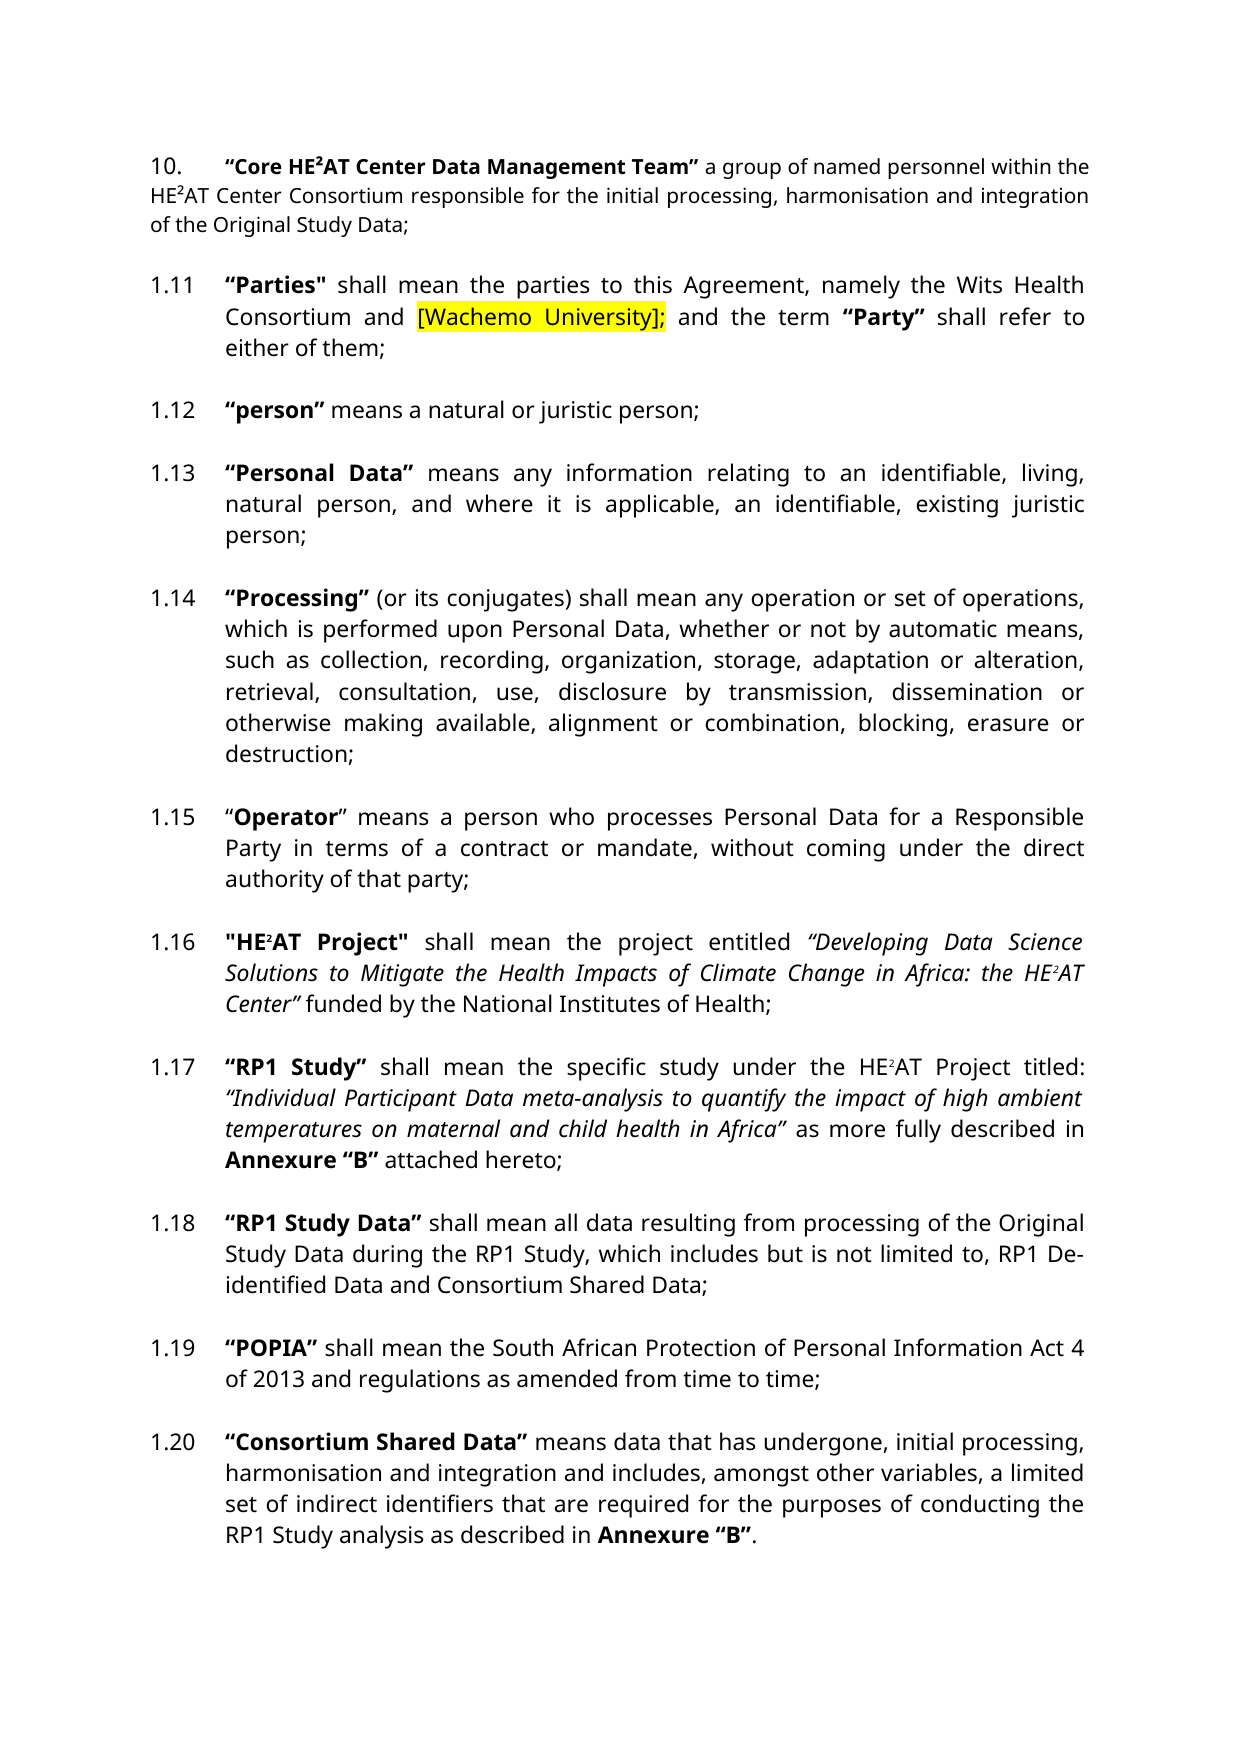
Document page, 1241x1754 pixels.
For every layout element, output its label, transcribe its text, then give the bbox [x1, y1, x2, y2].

text 1.20 “Consortium Shared Data” means data that has undergone, initial processing, harmonisation and integration and includes, amongst other variables, a limited set of indirect identifiers that are required for the purposes of conducting the RP1 Study analysis as described in Annexure “B”. [150, 1426, 1086, 1551]
text 1.16 "HE2AT Project" shall mean the project entitled “Developing Data Science Solutions to Mitigate the Health Impacts of Climate Change in Africa: the HE2AT Center” funded by the National Institutes of Health; [150, 926, 1086, 1019]
text 1.13 “Personal Data” means any information relating to an identifiable, living, natural person, and where it is applicable, an identifiable, existing juristic person; [150, 457, 1086, 551]
text 1.19 “POPIA” shall mean the South African Protection of Personal Information Act 4 of 2013 and regulations as amended from time to time; [150, 1332, 1086, 1394]
text 1.15 “Operator” means a person who processes Personal Data for a Responsible Party in terms of a contract or mandate, without coming under the direct authority of that party; [150, 801, 1086, 894]
text 1.11 “Parties" shall mean the parties to this Agreement, namely the Wits Health Consortium and [Wachemo University]; and the term “Party” shall refer to either of them; [150, 269, 1086, 363]
list “Core HE²AT Center Data Management Team” a group of named personnel within the HE²AT Center Consortium responsible for the initial processing, harmonisation and integration of the Original Study Data; [150, 150, 1090, 238]
text 1.17 “RP1 Study” shall mean the specific study under the HE2AT Project titled: “Individual Participant Data meta-analysis to quantify the impact of high ambient temperatures on maternal and child health in Africa” as more fully described in Annexure “B” attached hereto; [150, 1051, 1086, 1176]
text 1.12 “person” means a natural or juristic person; [150, 394, 1086, 426]
text 1.18 “RP1 Study Data” shall mean all data resulting from processing of the Original Study Data during the RP1 Study, which includes but is not limited to, RP1 De-identified Data and Consortium Shared Data; [150, 1207, 1086, 1301]
text 1.14 “Processing” (or its conjugates) shall mean any operation or set of operations, which is performed upon Personal Data, whether or not by automatic means, such as collection, recording, organization, storage, adaptation or alteration, retrieval, consultation, use, disclosure by transmission, dissemination or otherwise making available, alignment or combination, blocking, erasure or destruction; [150, 582, 1086, 769]
